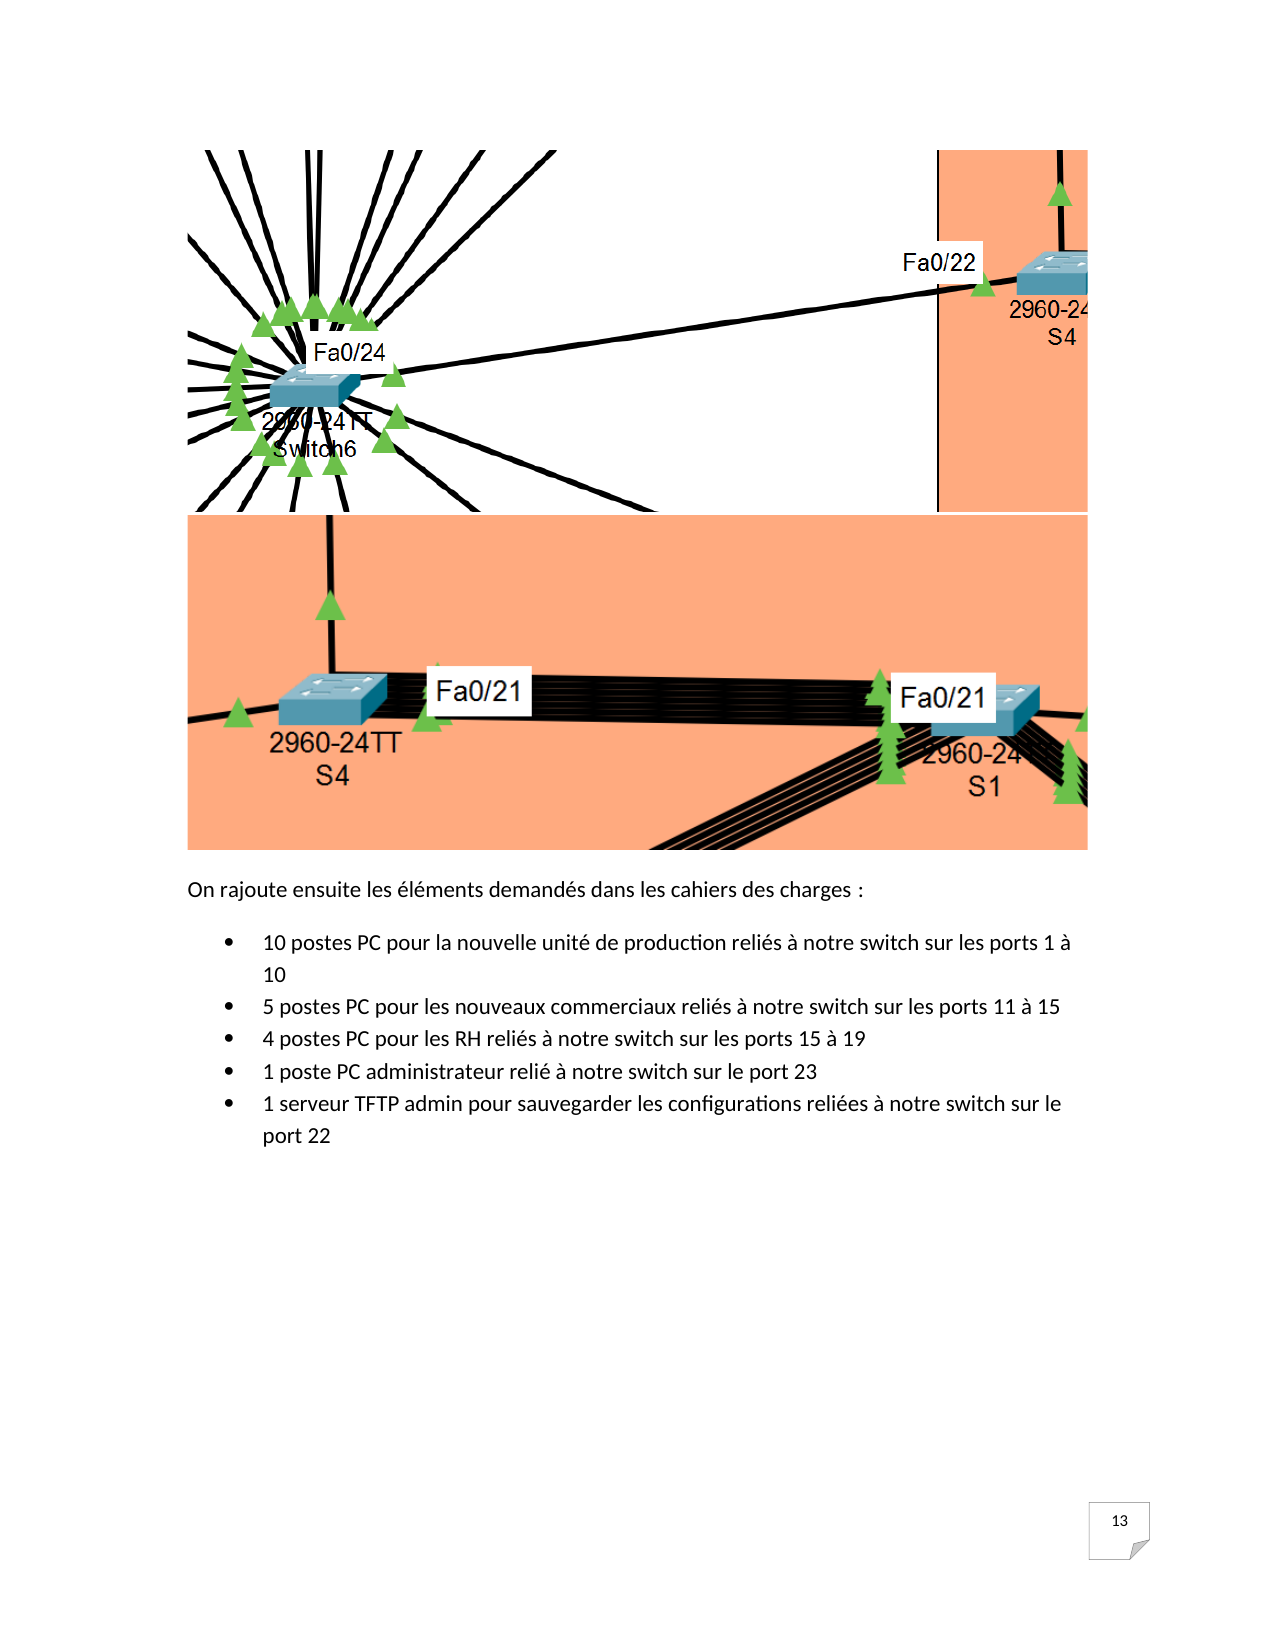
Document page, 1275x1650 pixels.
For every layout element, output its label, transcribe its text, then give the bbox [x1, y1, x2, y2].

list 1 serveur TFTP admin pour sauvegarder les configurations reliées à notre switch sur le port 22 [225, 1089, 1087, 1149]
list 10 postes PC pour la nouvelle unité de production reliés à notre switch sur les ports 1 à 10 [225, 928, 1087, 988]
list 1 poste PC administrateur relié à notre switch sur le port 23 [225, 1057, 1087, 1085]
picture [187, 515, 1088, 850]
list 4 postes PC pour les RH reliés à notre switch sur les ports 15 à 19 [225, 1024, 1087, 1053]
list 5 postes PC pour les nouveaux commerciaux reliés à notre switch sur les ports 11 à 15 [225, 992, 1087, 1020]
picture [187, 150, 1088, 512]
text On rajoute ensuite les éléments demandés dans les cahiers des charges : [187, 875, 1087, 903]
